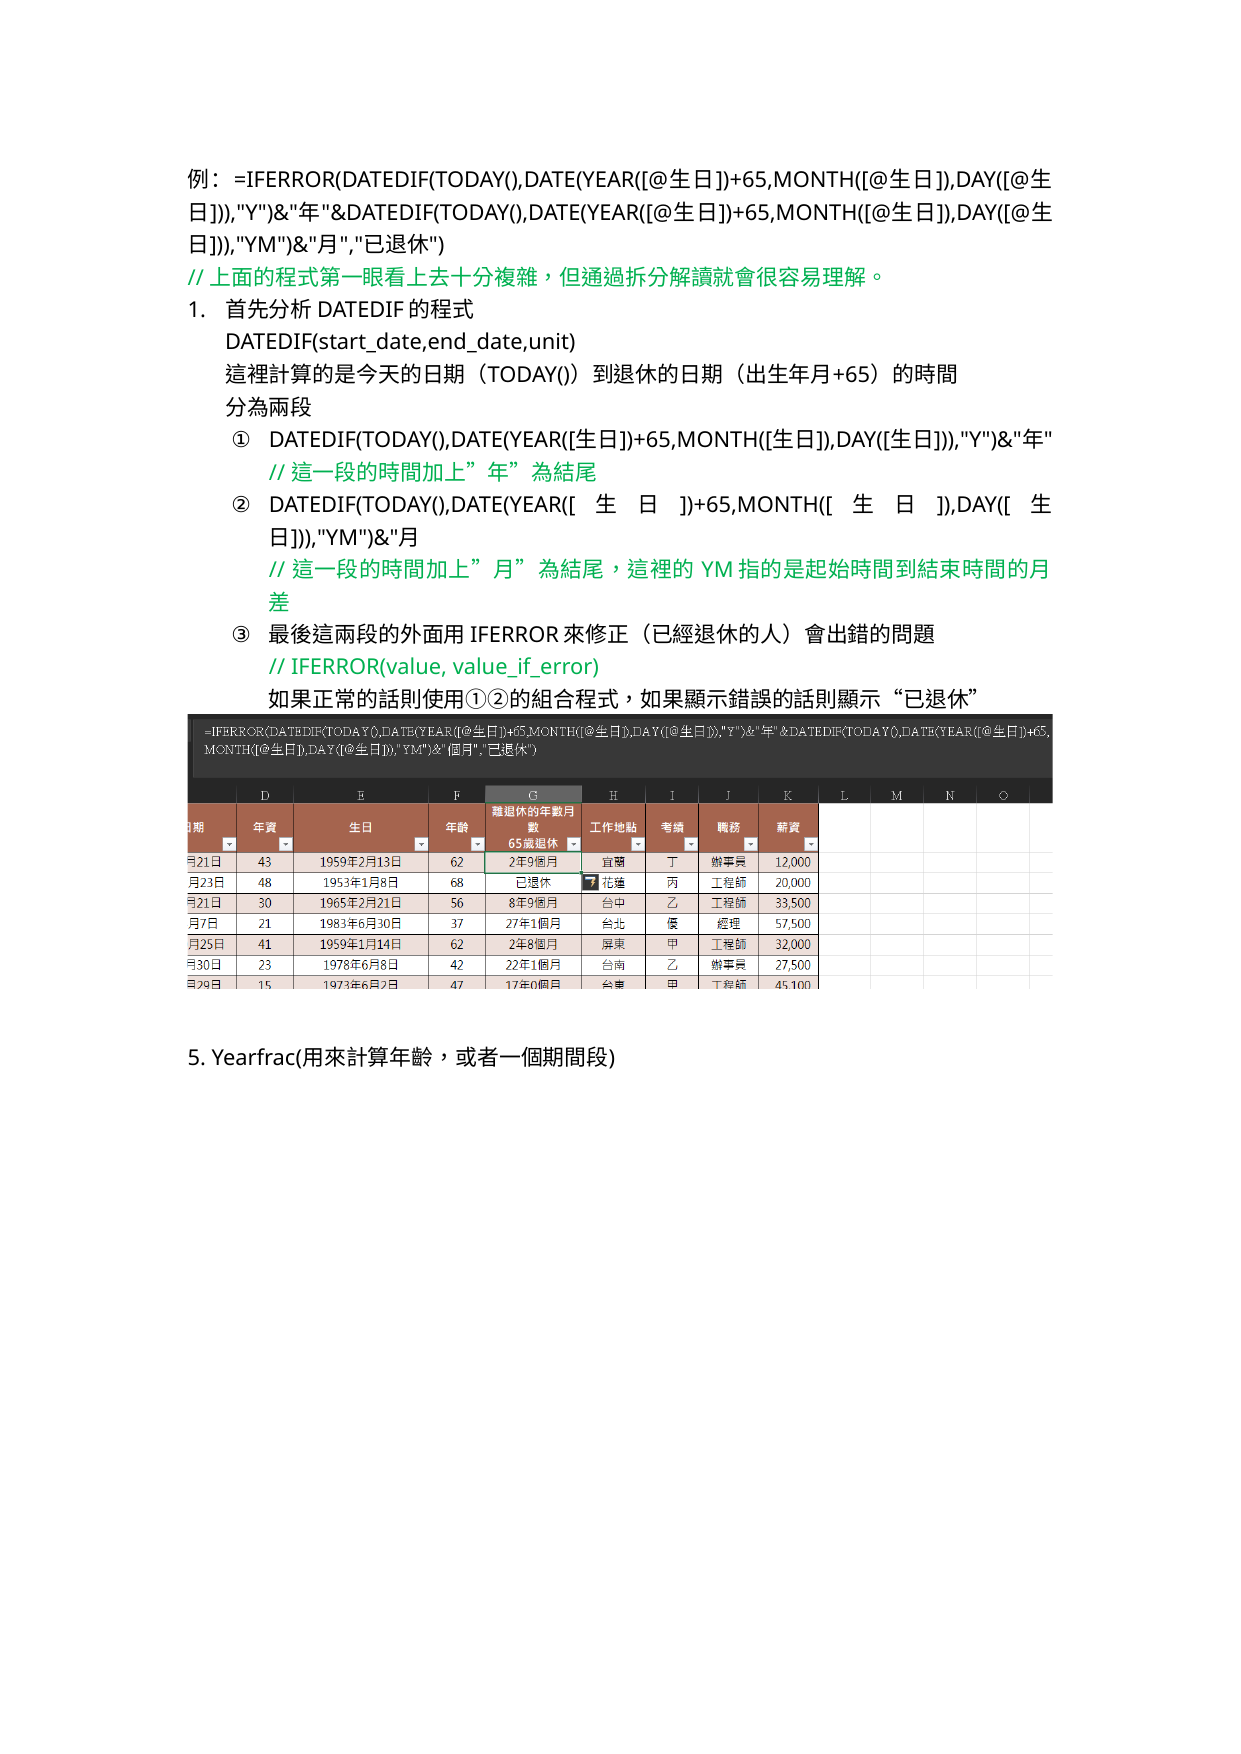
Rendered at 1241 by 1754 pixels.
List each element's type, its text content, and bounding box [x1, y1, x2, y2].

text 分為兩段 [187, 389, 1053, 422]
text 例：=IFERROR(DATEDIF(TODAY(),DATE(YEAR([@生日])+65,MONTH([@生日]),DAY([@生日])),"Y")&"年"&DATEDIF(TODAY(),DATE(YEAR([@生日])+65,MONTH([@生日]),DAY([@生日])),"YM")&"月","已退休") [187, 162, 1053, 259]
text 5. Yearfrac(用來計算年齡，或者一個期間段) [187, 1039, 1053, 1072]
picture [187, 714, 1053, 989]
list 最後這兩段的外面用IFERROR來修正（已經退休的人）會出錯的問題 [231, 617, 1053, 649]
list DATEDIF(TODAY(),DATE(YEAR([生日])+65,MONTH([生日]),DAY([生日])),"YM")&"月 [231, 487, 1053, 552]
list // 這一段的時間加上”年”為結尾 [269, 454, 1053, 487]
list 首先分析DATEDIF的程式 [187, 292, 1053, 324]
list DATEDIF(TODAY(),DATE(YEAR([生日])+65,MONTH([生日]),DAY([生日])),"Y")&"年" [231, 422, 1053, 454]
list // IFERROR(value, value_if_error) [269, 649, 1053, 682]
list // 這一段的時間加上”月”為結尾，這裡的YM指的是起始時間到結束時間的月差 [269, 552, 1053, 617]
text 這裡計算的是今天的日期（TODAY()）到退休的日期（出生年月+65）的時間 [187, 357, 1053, 389]
text DATEDIF(start_date,end_date,unit) [187, 324, 1053, 357]
list 如果正常的話則使用①②的組合程式，如果顯示錯誤的話則顯示“已退休” [269, 682, 1053, 714]
text // 上面的程式第一眼看上去十分複雜，但通過拆分解讀就會很容易理解。 [187, 259, 1053, 292]
